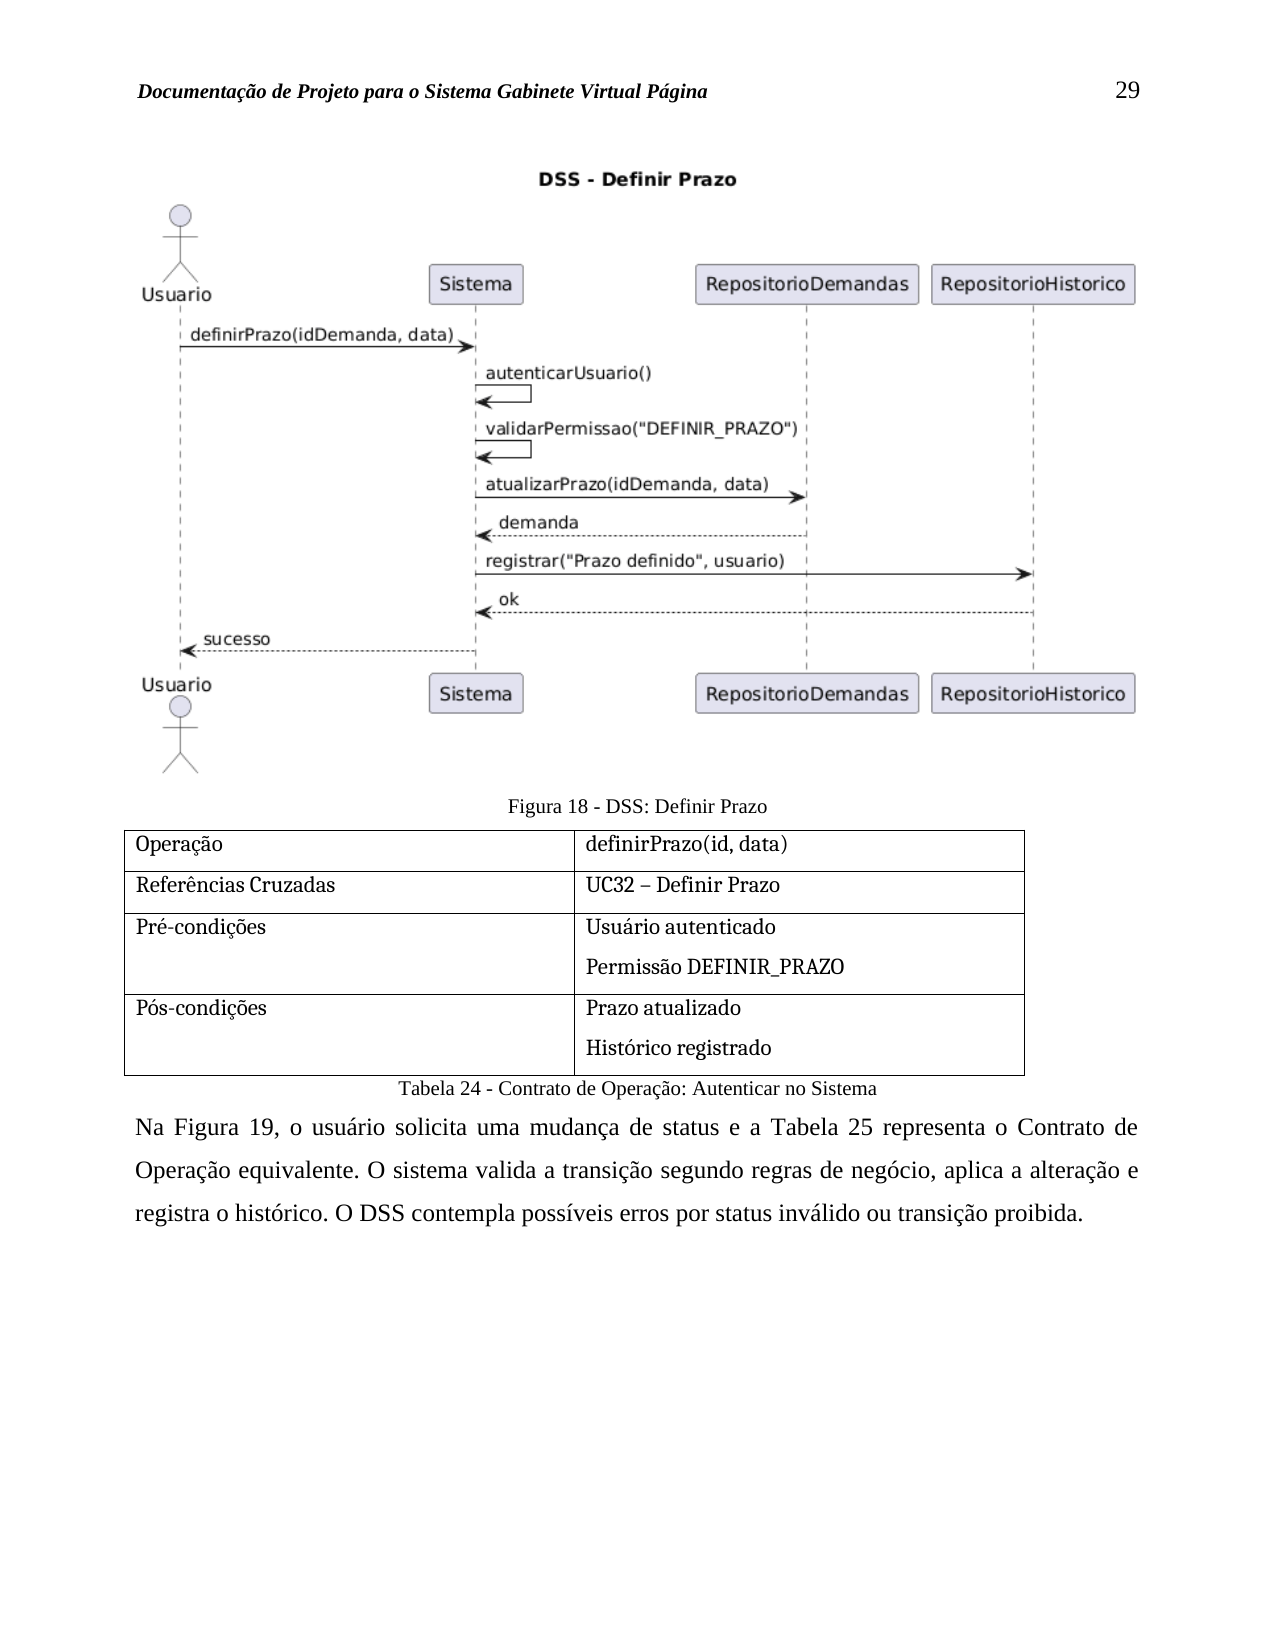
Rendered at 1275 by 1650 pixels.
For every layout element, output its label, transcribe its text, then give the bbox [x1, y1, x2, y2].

text Na Figura 19, o usuário solicita uma mudança de status e a Tabela 25 representa o Contrato de Operação equivalente. O sistema valida a transição segundo regras de negócio, aplica a alteração e registra o histórico. O DSS contempla possíveis erros por status inválido ou transição proibida. [135, 1112, 1140, 1227]
text Figura 18 - DSS: Definir Prazo [135, 793, 1140, 818]
picture [135, 150, 1140, 780]
text Tabela 24 - Contrato de Operação: Autenticar no Sistema [135, 1076, 1140, 1100]
